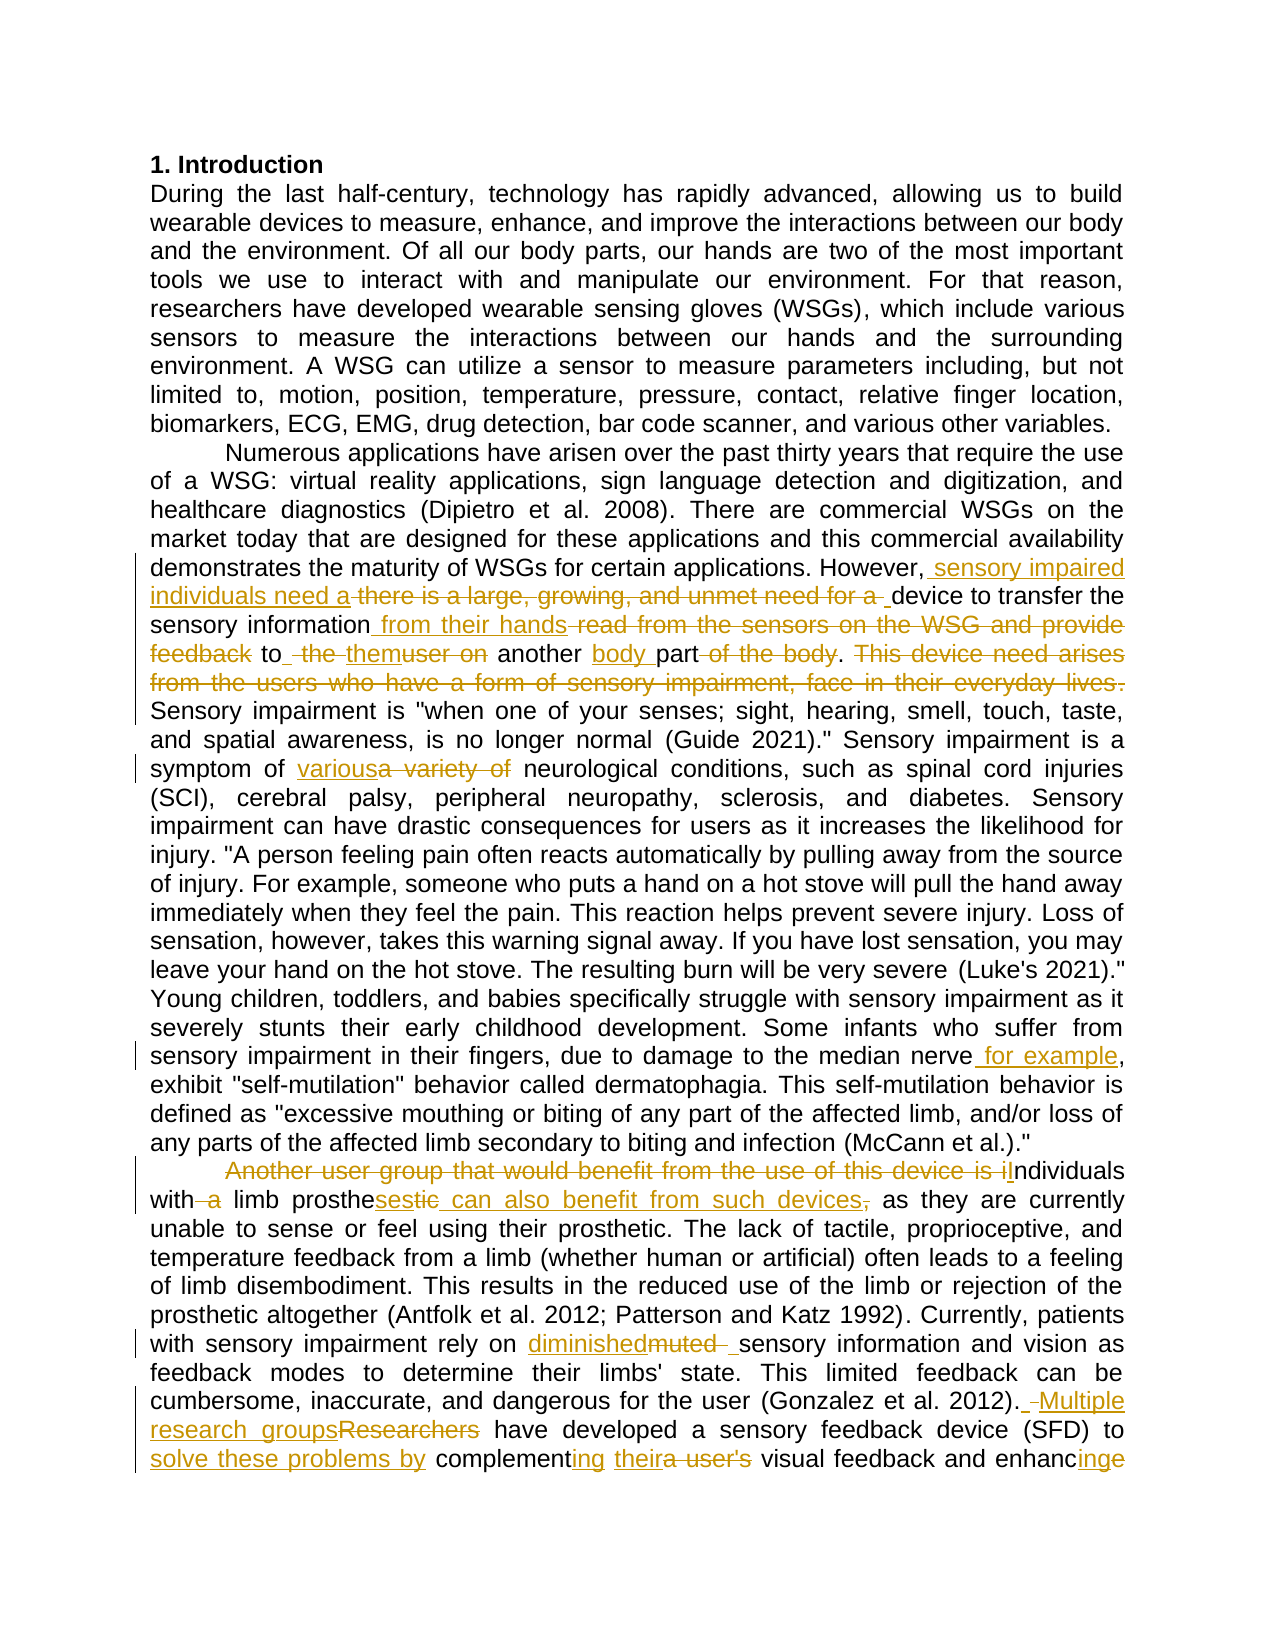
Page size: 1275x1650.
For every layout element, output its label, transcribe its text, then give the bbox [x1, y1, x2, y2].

text During the last half-century, technology has rapidly advanced, allowing us to build wearable devices to measure, enhance, and improve the interactions between our body and the environment. Of all our body parts, our hands are two of the most important tools we use to interact with and manipulate our environment. For that reason, researchers have developed wearable sensing gloves (WSGs), which include various sensors to measure the interactions between our hands and the surrounding environment. A WSG can utilize a sensor to measure parameters including, but not limited to, motion, position, temperature, pressure, contact, relative finger location, biomarkers, ECG, EMG, drug detection, bar code scanner, and various other variables. [150, 179, 1125, 437]
text Numerous applications have arisen over the past thirty years that require the use of a WSG: virtual reality applications, sign language detection and digitization, and healthcare diagnostics (Dipietro et al. 2008). There are commercial WSGs on the market today that are designed for these applications and this commercial availability demonstrates the maturity of WSGs for certain applications. However,device to transfer the sensory information to another part. Sensory impairment is "when one of your senses; sight, hearing, smell, touch, taste, and spatial awareness, is no longer normal (Guide 2021)." Sensory impairment is a symptom of neurological conditions, such as spinal cord injuries (SCI), cerebral palsy, peripheral neuropathy, sclerosis, and diabetes. Sensory impairment can have drastic consequences for users as it increases the likelihood for injury. "A person feeling pain often reacts automatically by pulling away from the source of injury. For example, someone who puts a hand on a hot stove will pull the hand away immediately when they feel the pain. This reaction helps prevent severe injury. Loss of sensation, however, takes this warning signal away. If you have lost sensation, you may leave your hand on the hot stove. The resulting burn will be very severe (Luke's 2021)." Young children, toddlers, and babies specifically struggle with sensory impairment as it severely stunts their early childhood development. Some infants who suffer from sensory impairment in their fingers, due to damage to the median nerve, exhibit "self-mutilation" behavior called dermatophagia. This self-mutilation behavior is defined as "excessive mouthing or biting of any part of the affected limb, and/or loss of any parts of the affected limb secondary to biting and infection (McCann et al.)." [150, 437, 1125, 1156]
text 1. Introduction [150, 150, 1125, 179]
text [150, 1156, 1125, 1472]
